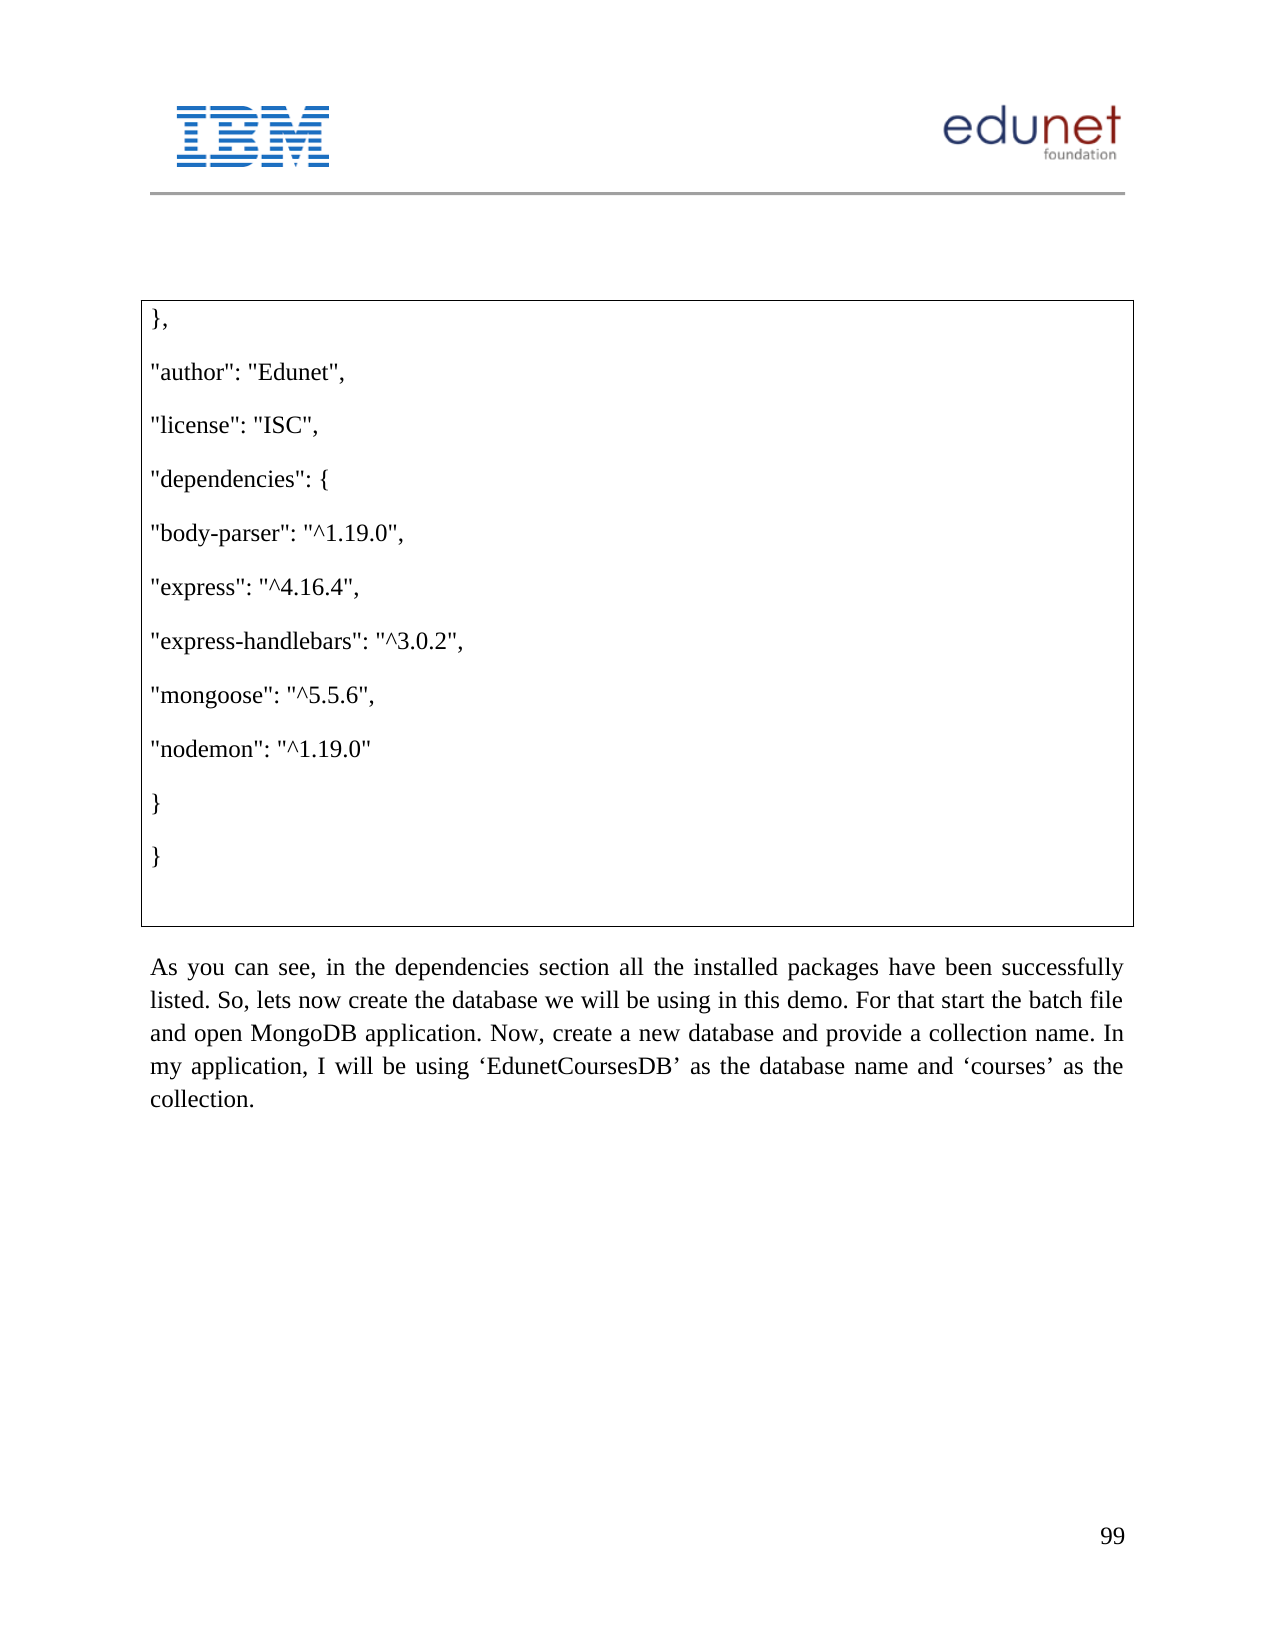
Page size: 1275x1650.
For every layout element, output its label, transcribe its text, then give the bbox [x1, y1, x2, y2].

text As you can see, in the dependencies section all the installed packages have been successfully listed. So, lets now create the database we will be using in this demo. For that start the batch file and open MongoDB application. Now, create a new database and provide a collection name. In my application, I will be using ‘EdunetCoursesDB’ as the database name and ‘courses’ as the collection. [150, 952, 1125, 1113]
text "license": "ISC", [142, 407, 1133, 439]
text "body-parser": "^1.19.0", [142, 515, 1133, 547]
text } [142, 838, 1133, 870]
picture [941, 95, 1125, 167]
text "nodemon": "^1.19.0" [142, 731, 1133, 762]
text } [142, 784, 1133, 816]
text "dependencies": { [142, 461, 1133, 493]
text "express": "^4.16.4", [142, 569, 1133, 601]
text "express-handlebars": "^3.0.2", [142, 623, 1133, 655]
text }, [142, 301, 1133, 332]
picture [176, 106, 329, 167]
text "author": "Edunet", [142, 354, 1133, 386]
text "mongoose": "^5.5.6", [142, 677, 1133, 709]
